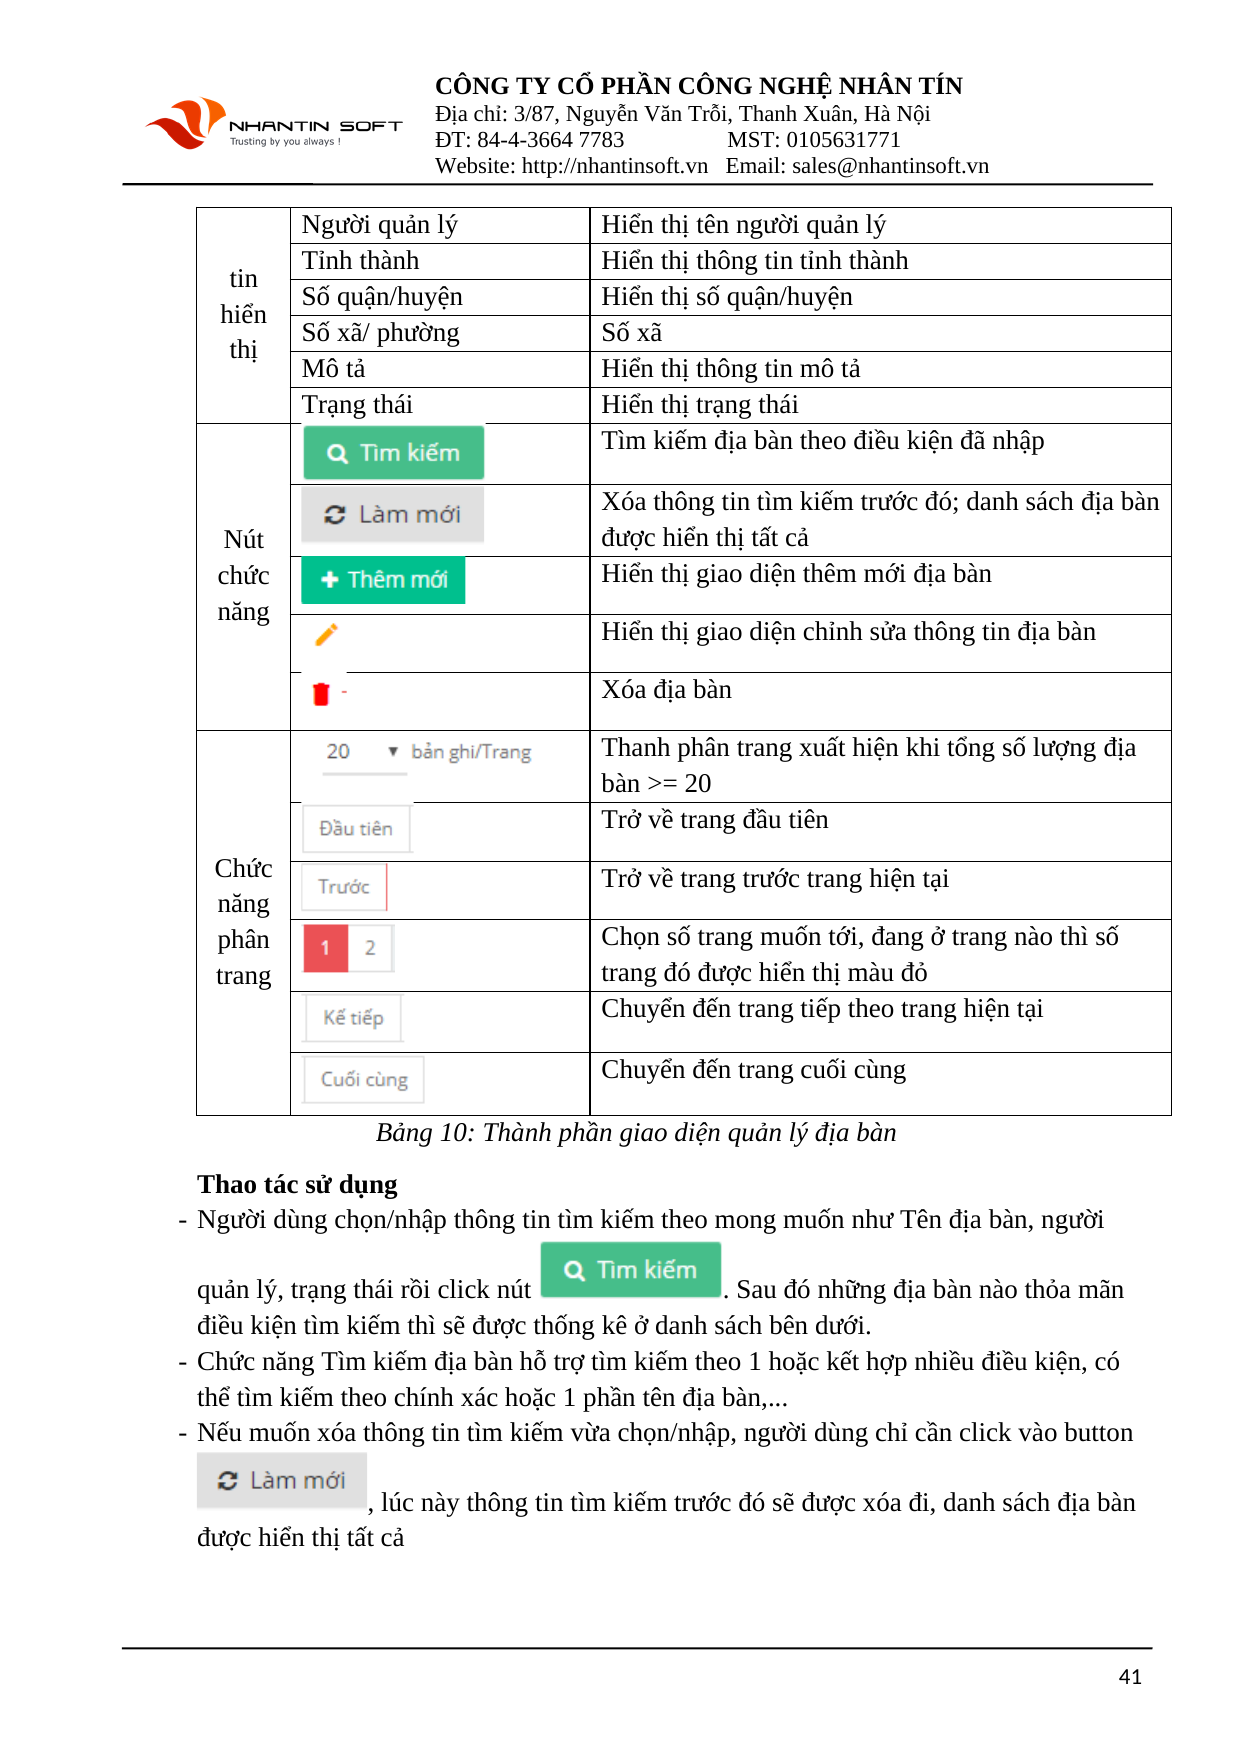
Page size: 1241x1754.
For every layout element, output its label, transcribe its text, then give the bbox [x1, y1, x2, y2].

picture [301, 862, 388, 916]
table_cell [291, 485, 589, 556]
table_cell Thông tin hiển thị [197, 208, 290, 423]
table_cell Số xã [591, 316, 1171, 351]
table_cell Xóa thông tin tìm kiếm trước đó; danh sách địa bàn được hiển thị tất cả [591, 485, 1171, 556]
table_cell Hiển thị giao diện thêm mới địa bàn [591, 557, 1171, 614]
table_cell Tìm kiếm địa bàn theo điều kiện đã nhập [591, 424, 1171, 484]
table_cell Trạng thái [291, 388, 589, 423]
table_cell Trở về trang trước trang hiện tại [591, 862, 1171, 919]
picture [301, 556, 466, 604]
picture [133, 70, 413, 176]
picture [301, 672, 347, 719]
table_cell Thanh phân trang xuất hiện khi tổng số lượng địa bàn >= 20 [591, 731, 1171, 802]
picture [301, 485, 485, 545]
table_cell Hiển thị thông tin tỉnh thành [591, 244, 1171, 279]
table_cell [291, 615, 589, 672]
table_cell Hiển thị số quận/huyện [591, 280, 1171, 315]
table_cell Mô tả [291, 352, 589, 387]
picture [301, 920, 395, 979]
picture [196, 1451, 368, 1511]
picture [301, 1053, 428, 1107]
list Nếu muốn xóa thông tin tìm kiếm vừa chọn/nhập, người dùng chỉ cần click vào button , lúc này thông tin tìm kiếm trước đó sẽ được xóa đi, danh sách địa bàn được hiển thị tất cả [178, 1416, 1153, 1553]
table_cell Chuyển đến trang tiếp theo trang hiện tại [591, 992, 1171, 1052]
table_cell [291, 424, 589, 484]
table_cell Chức năng phân trang [197, 731, 290, 1115]
table_cell Nút chức năng [197, 424, 290, 730]
table_cell [291, 1053, 589, 1115]
picture [301, 731, 541, 784]
picture [301, 802, 414, 858]
table_cell Xóa địa bàn [591, 673, 1171, 730]
list Người dùng chọn/nhập thông tin tìm kiếm theo mong muốn như Tên địa bàn, người quản lý, trạng thái rồi click nút . Sau đó những địa bàn nào thỏa mãn điều kiện tìm kiếm thì sẽ được thống kê ở danh sách bên dưới. [178, 1204, 1153, 1340]
table_cell Hiển thị tên người quản lý [591, 208, 1171, 243]
table_cell Tỉnh thành [291, 244, 589, 279]
picture [301, 992, 405, 1049]
table_cell Số xã/ phường [291, 316, 589, 351]
table_cell [291, 557, 589, 614]
table_cell Chọn số trang muốn tới, đang ở trang nào thì số trang đó được hiển thị màu đỏ [591, 920, 1171, 991]
table_cell Hiển thị trạng thái [591, 388, 1171, 423]
table_cell [291, 920, 589, 991]
table_cell [291, 862, 589, 919]
list Chức năng Tìm kiếm địa bàn hỗ trợ tìm kiếm theo 1 hoặc kết hợp nhiều điều kiện, có thể tìm kiếm theo chính xác hoặc 1 phần tên địa bàn,... [178, 1345, 1153, 1412]
subtitle Thao tác sử dụng [122, 1168, 1153, 1199]
table_cell Hiển thị giao diện chỉnh sửa thông tin địa bàn [591, 615, 1171, 672]
picture [538, 1239, 723, 1299]
picture [301, 615, 352, 659]
picture [301, 423, 486, 481]
table_cell Hiển thị thông tin mô tả [591, 352, 1171, 387]
table_cell [291, 731, 589, 802]
table_cell [291, 992, 589, 1052]
table_cell Số quận/huyện [291, 280, 589, 315]
table_cell Trở về trang đầu tiên [591, 803, 1171, 861]
table_cell Chuyển đến trang cuối cùng [591, 1053, 1171, 1115]
table_cell Người quản lý [291, 208, 589, 243]
text Bảng 10: Thành phần giao diện quản lý địa bàn [122, 1116, 1153, 1147]
table_cell [291, 803, 589, 861]
table_cell [291, 673, 589, 730]
